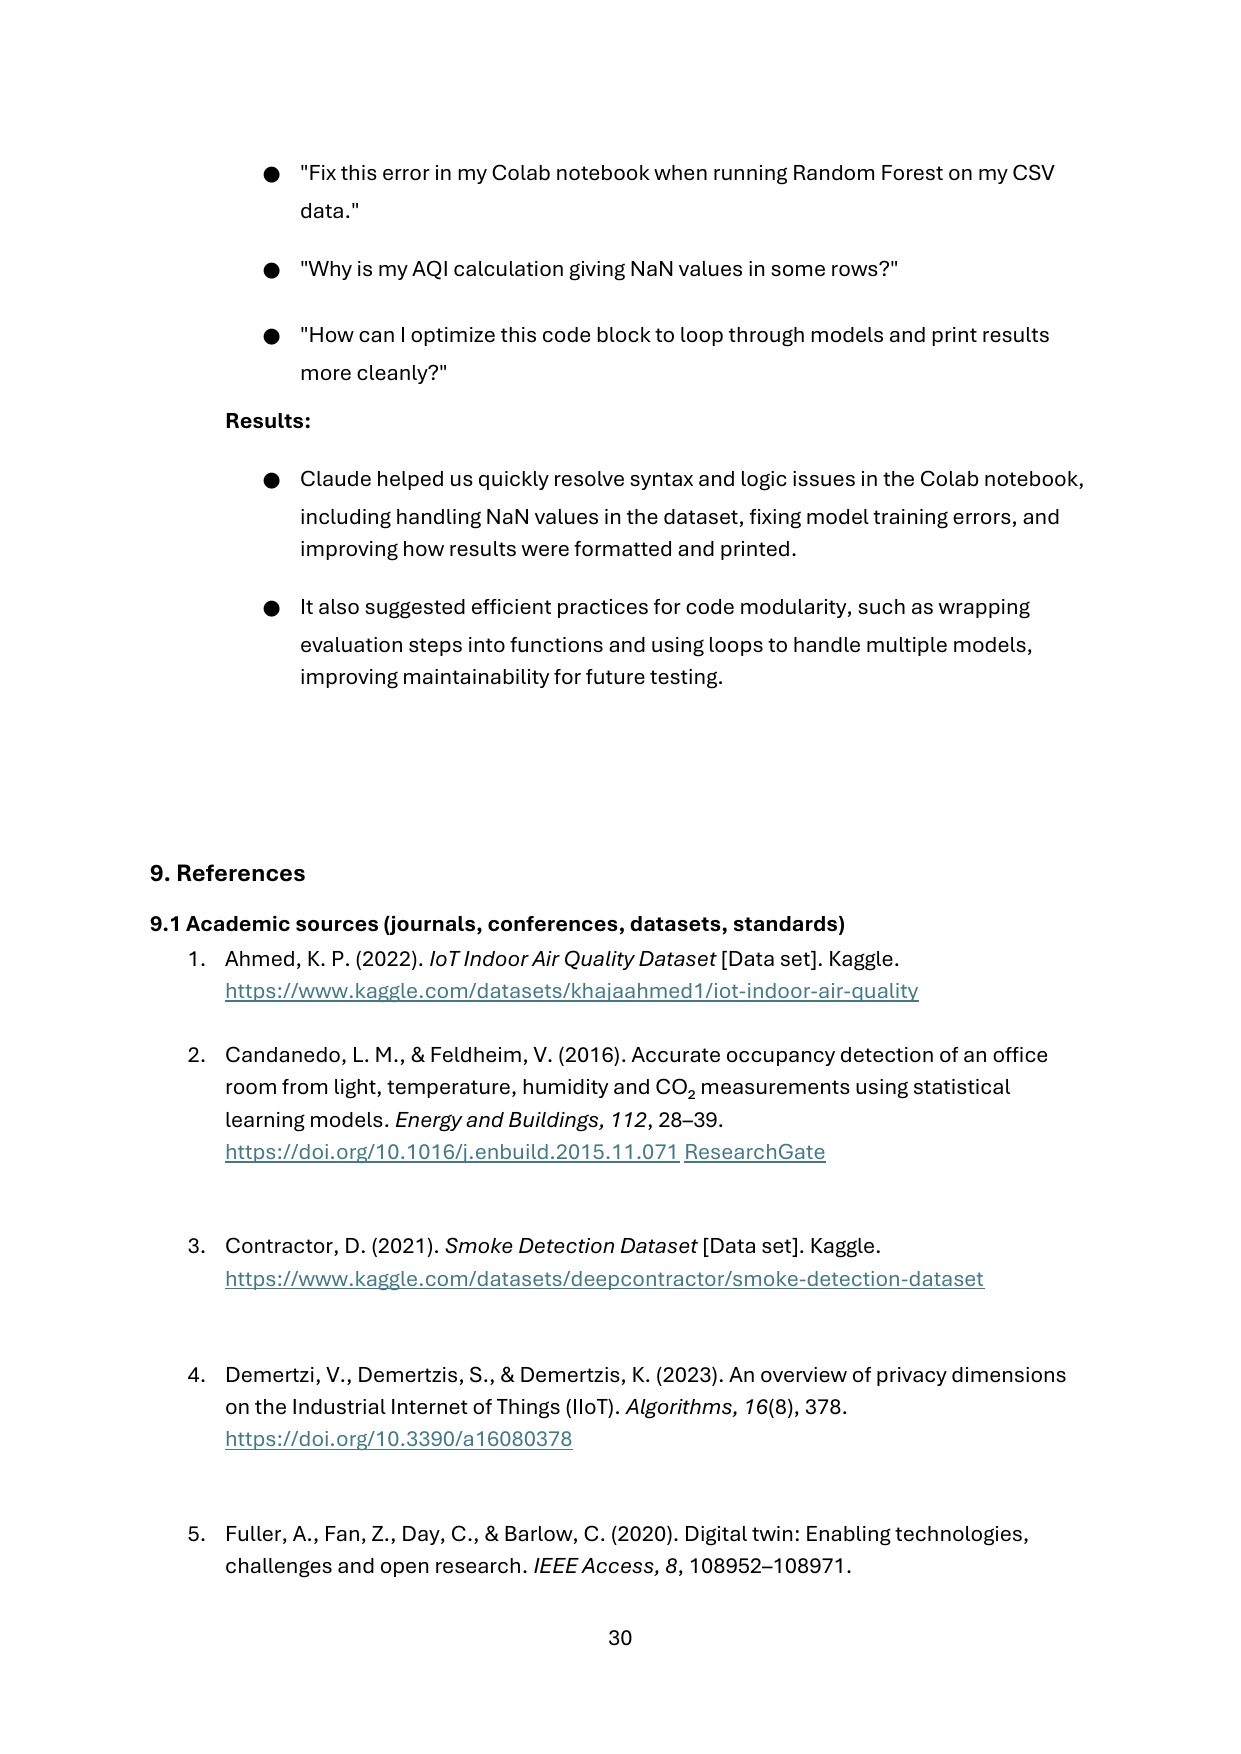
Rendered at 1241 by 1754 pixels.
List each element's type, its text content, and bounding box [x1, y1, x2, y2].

list "How can I optimize this code block to loop through models and print results more cleanly?" [262, 311, 1090, 386]
list Claude helped us quickly resolve syntax and logic issues in the Colab notebook, including handling NaN values in the dataset, fixing model training errors, and improving how results were formatted and printed. [262, 456, 1090, 563]
subtitle 9.1 Academic sources (journals, conferences, datasets, standards) [150, 910, 1090, 938]
list It also suggested efficient practices for code modularity, such as wrapping evaluation steps into functions and using loops to handle multiple models, improving maintainability for future testing. [262, 584, 1090, 691]
list Candanedo, L. M., & Feldheim, V. (2016). Accurate occupancy detection of an office room from light, temperature, humidity and CO₂ measurements using statistical learning models. Energy and Buildings, 112, 28–39. https://doi.org/10.1016/j.enbuild.2015.11.071 ResearchGate [187, 1041, 1090, 1166]
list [187, 1520, 1090, 1580]
text Results: [225, 407, 1090, 435]
subtitle 9. References [150, 858, 1090, 889]
list Ahmed, K. P. (2022). IoT Indoor Air Quality Dataset [Data set]. Kaggle. https://www.kaggle.com/datasets/khajaahmed1/iot-indoor-air-quality [187, 944, 1090, 1005]
list Demertzi, V., Demertzis, S., & Demertzis, K. (2023). An overview of privacy dimensions on the Industrial Internet of Things (IIoT). Algorithms, 16(8), 378. https://doi.org/10.3390/a16080378 [187, 1361, 1090, 1453]
list "Fix this error in my Colab notebook when running Random Forest on my CSV data." [262, 150, 1090, 225]
list "Why is my AQI calculation giving NaN values in some rows?" [262, 246, 1090, 288]
list Contractor, D. (2021). Smoke Detection Dataset [Data set]. Kaggle. https://www.kaggle.com/datasets/deepcontractor/smoke-detection-dataset [187, 1232, 1090, 1292]
